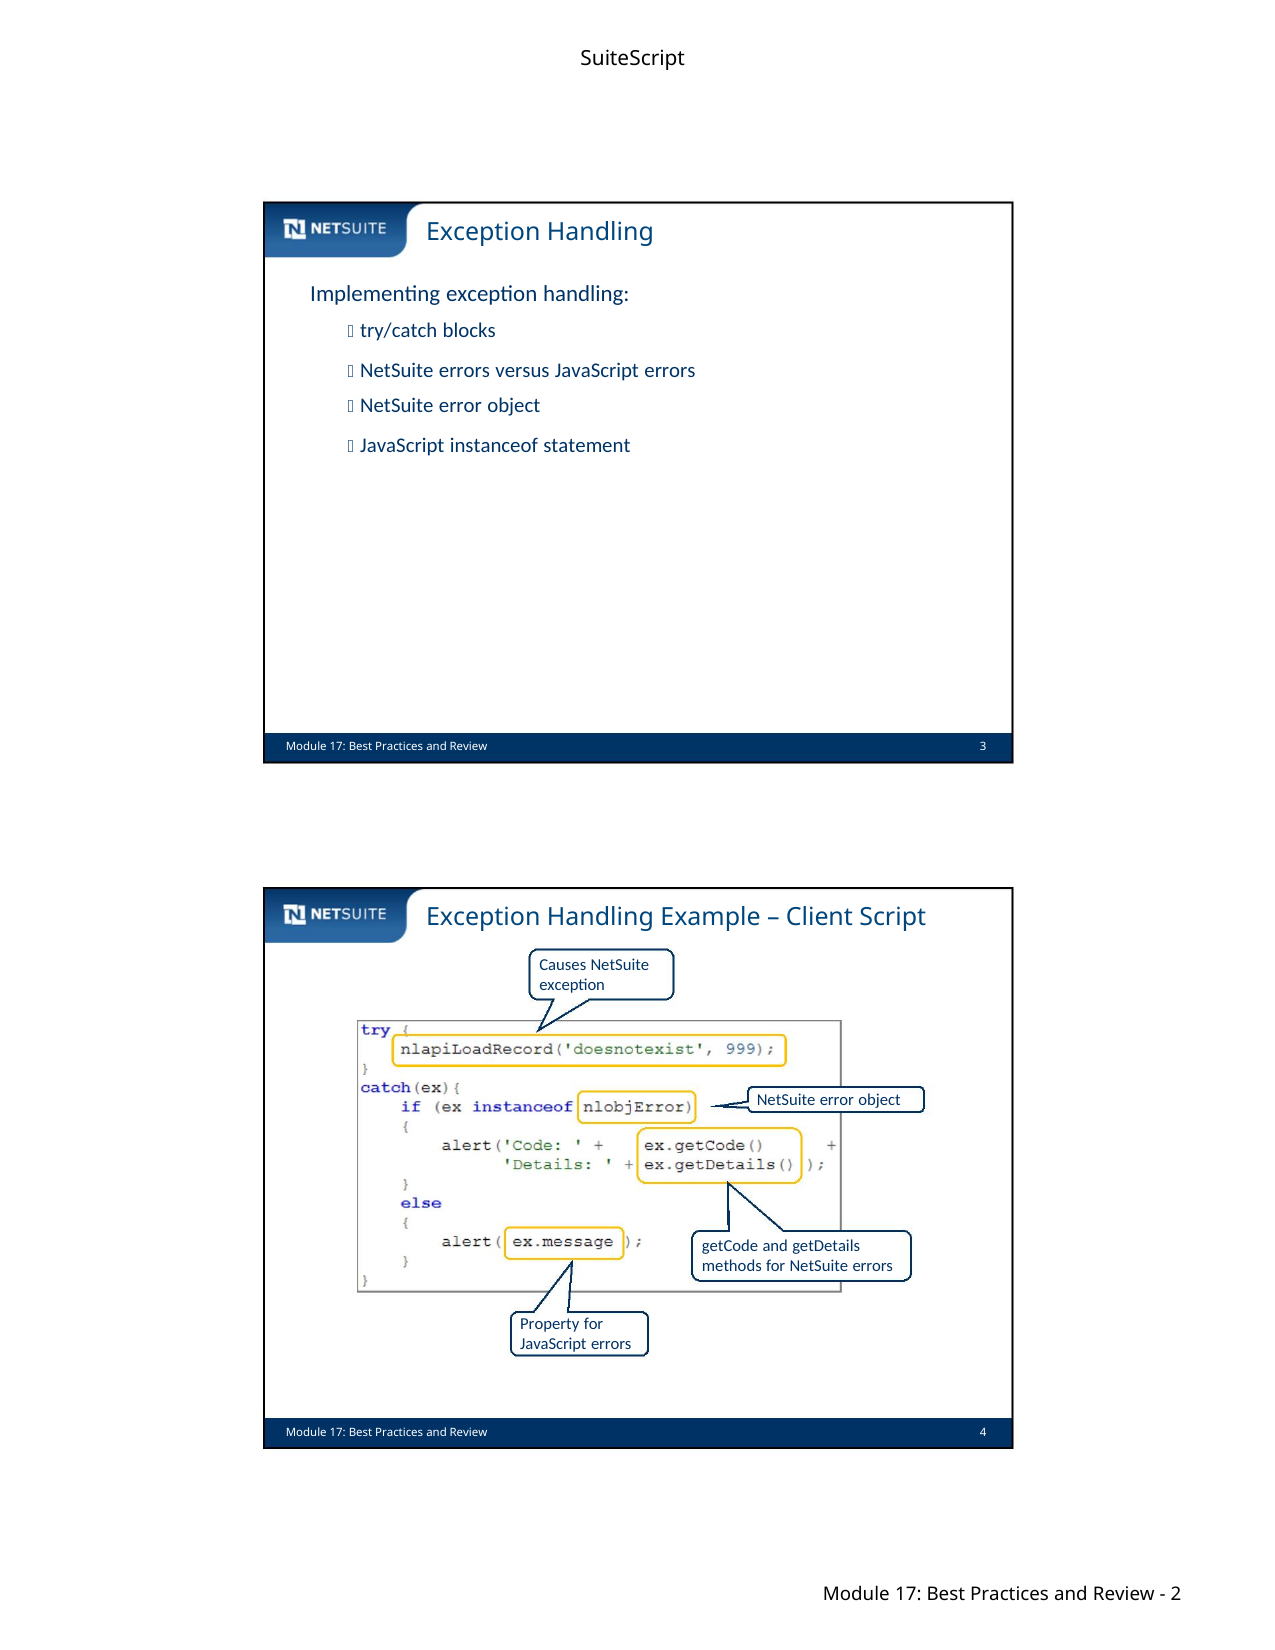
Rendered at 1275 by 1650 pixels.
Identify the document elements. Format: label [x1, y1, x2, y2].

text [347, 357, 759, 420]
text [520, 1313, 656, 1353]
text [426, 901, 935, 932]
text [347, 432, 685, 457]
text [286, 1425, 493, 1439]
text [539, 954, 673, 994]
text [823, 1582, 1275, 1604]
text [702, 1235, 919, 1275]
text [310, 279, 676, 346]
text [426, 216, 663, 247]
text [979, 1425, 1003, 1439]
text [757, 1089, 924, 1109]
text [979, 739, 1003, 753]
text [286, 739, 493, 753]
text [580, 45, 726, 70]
picture [37, 37, 1238, 1613]
